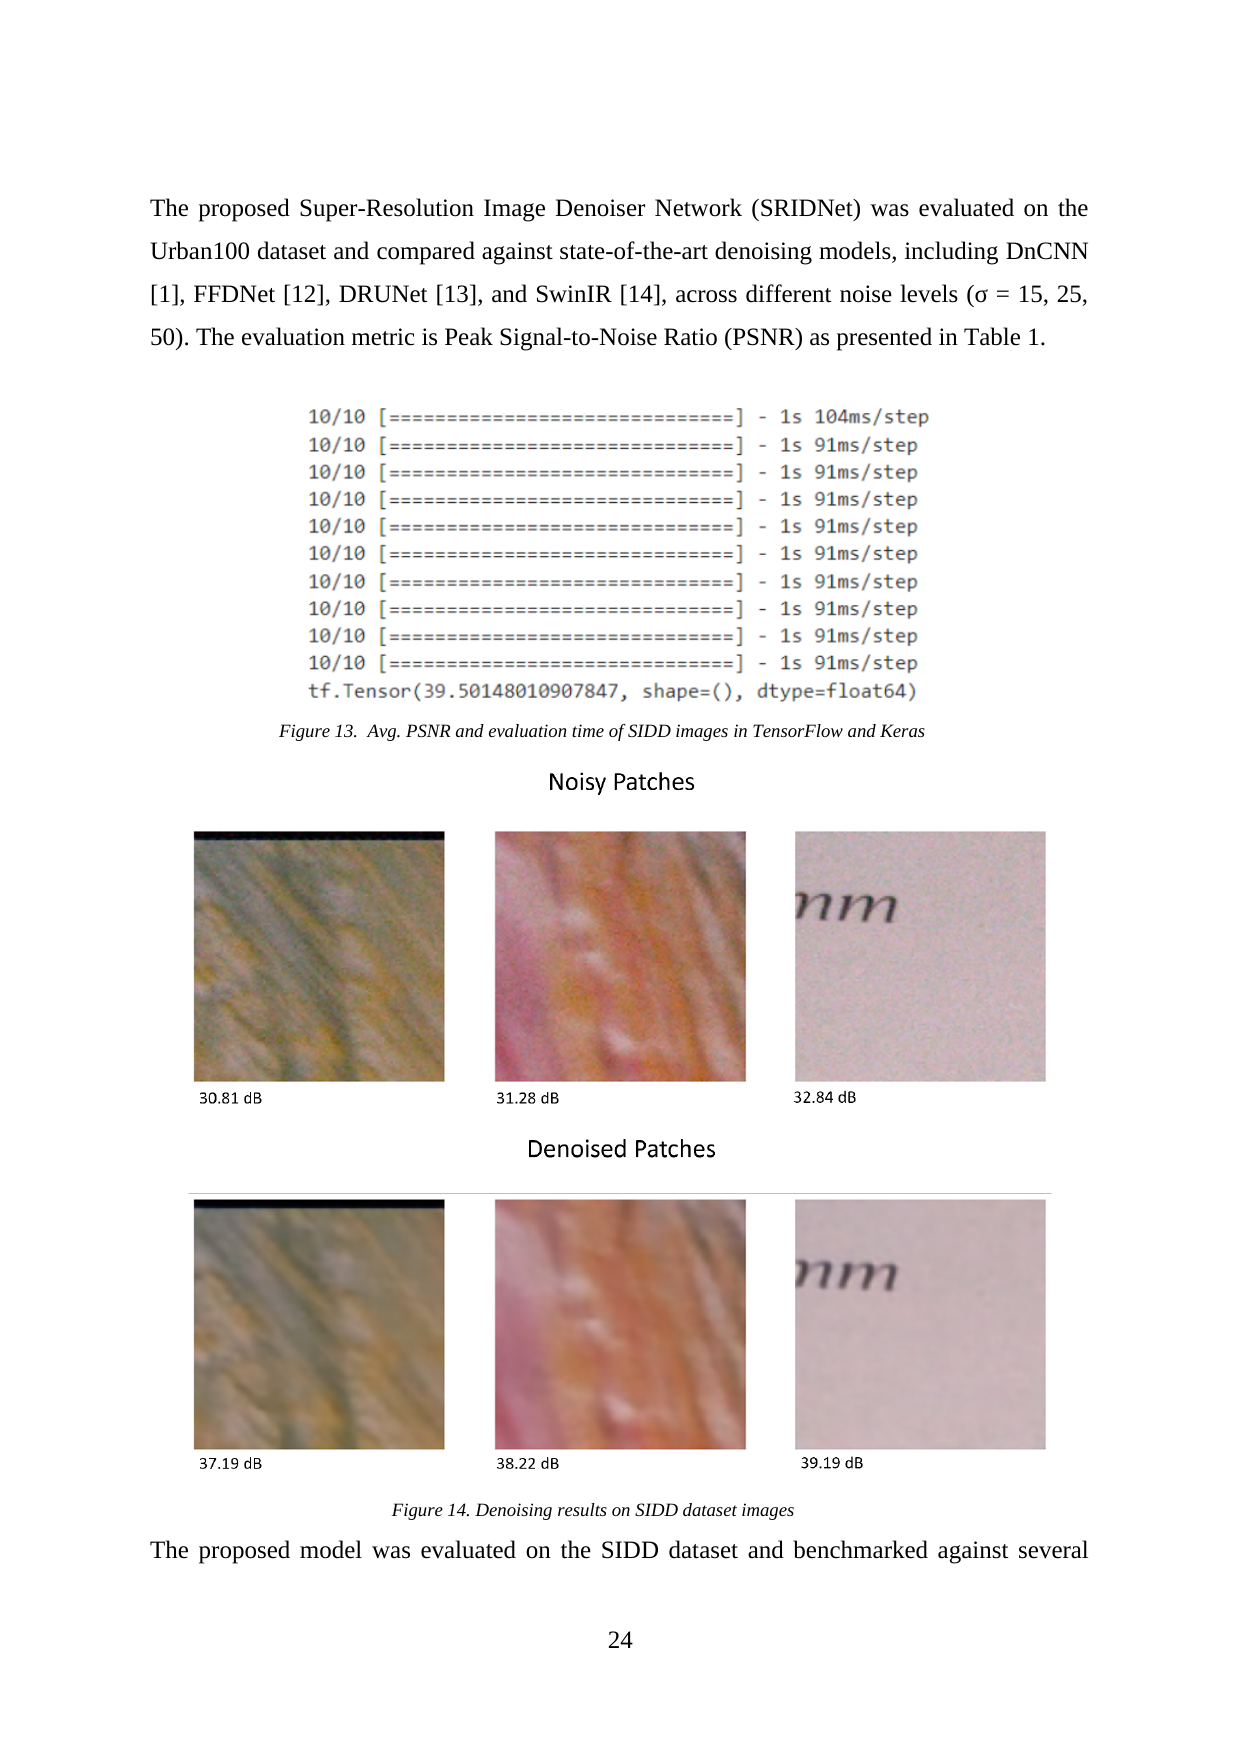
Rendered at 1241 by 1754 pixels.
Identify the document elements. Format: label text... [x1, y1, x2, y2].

picture [188, 757, 1052, 1484]
text The proposed Super-Resolution Image Denoiser Network (SRIDNet) was evaluated on the Urban100 dataset and compared against state-of-the-art denoising models, including DnCNN [1], FFDNet [12], DRUNet [13], and SwinIR [14], across different noise levels (σ = 15, 25, 50). The evaluation metric is Peak Signal-to-Noise Ratio (PSNR) as presented in Table 1. [150, 193, 1090, 351]
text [150, 409, 1090, 1564]
picture [305, 402, 935, 707]
